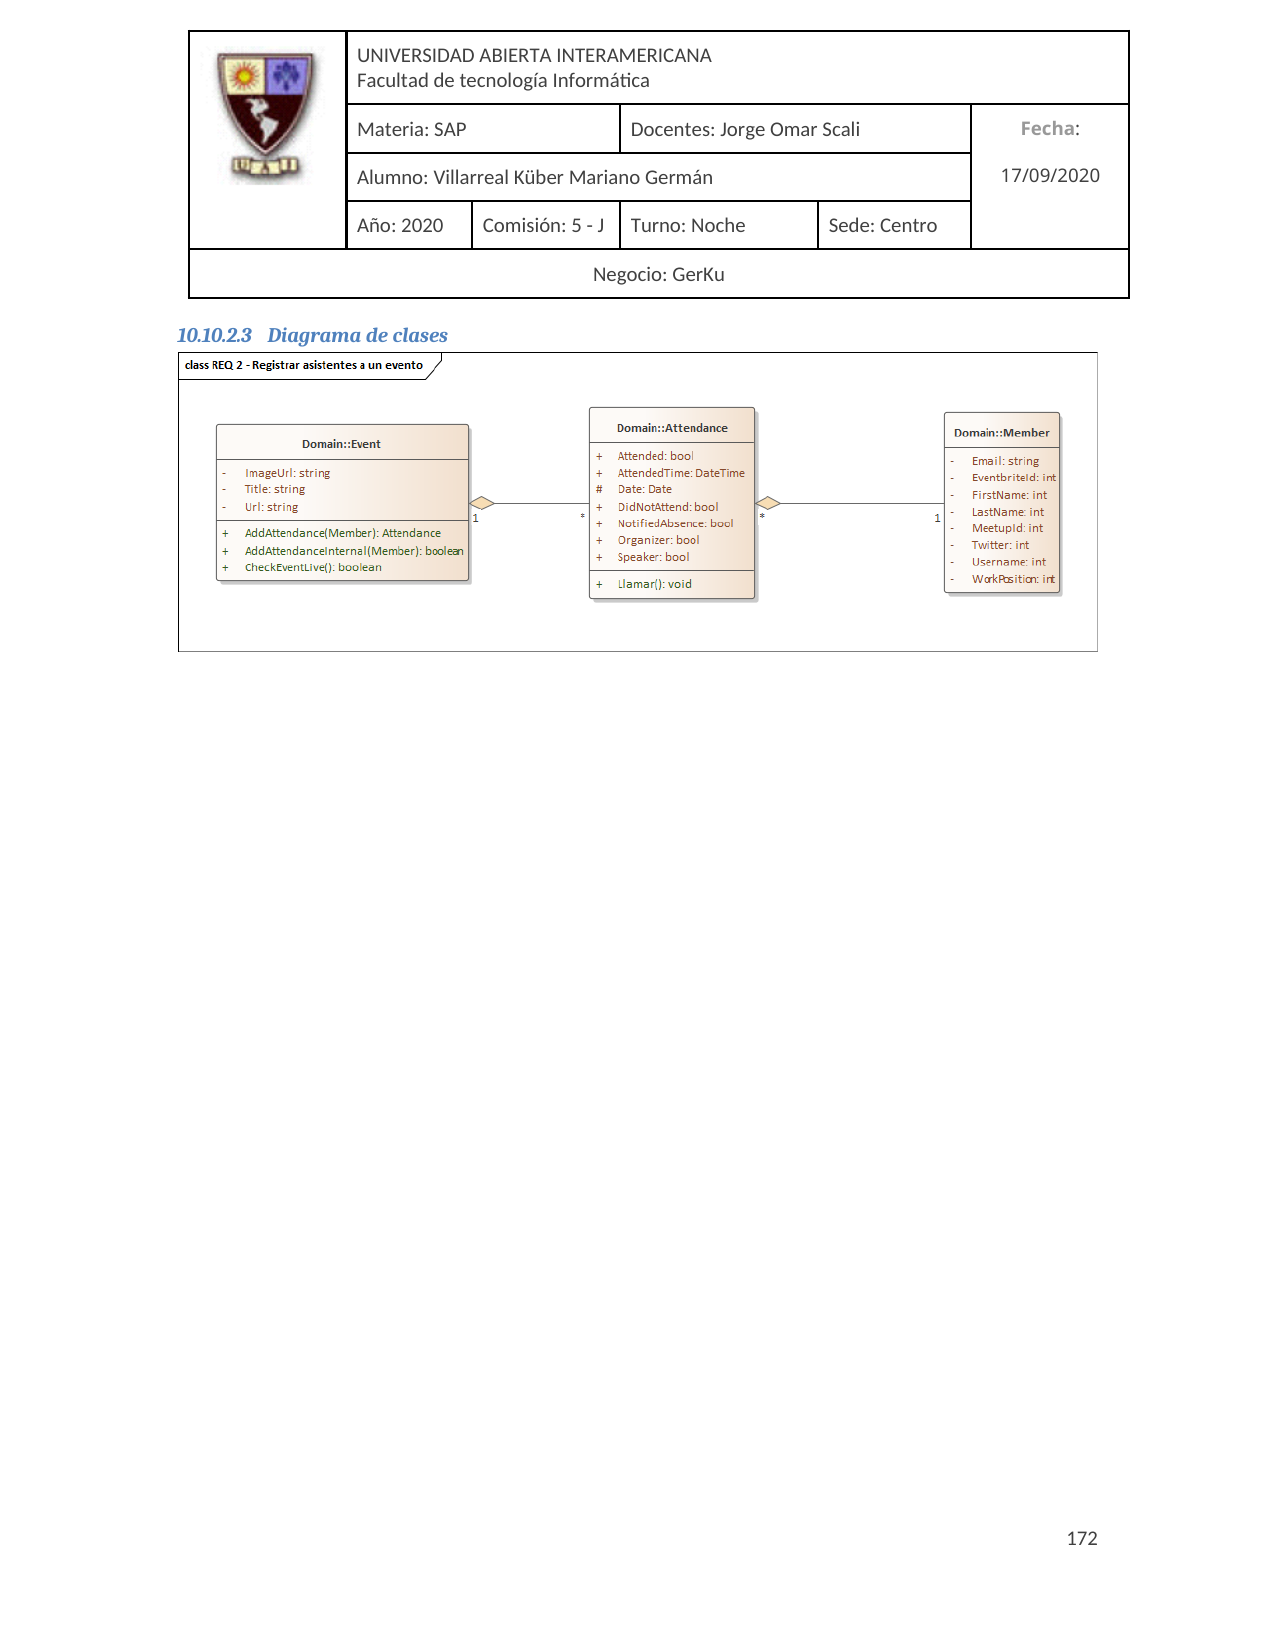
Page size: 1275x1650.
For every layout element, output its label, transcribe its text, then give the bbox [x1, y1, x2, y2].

picture [198, 42, 332, 192]
subtitle Diagrama de clases [177, 324, 1098, 348]
picture [177, 351, 1098, 652]
